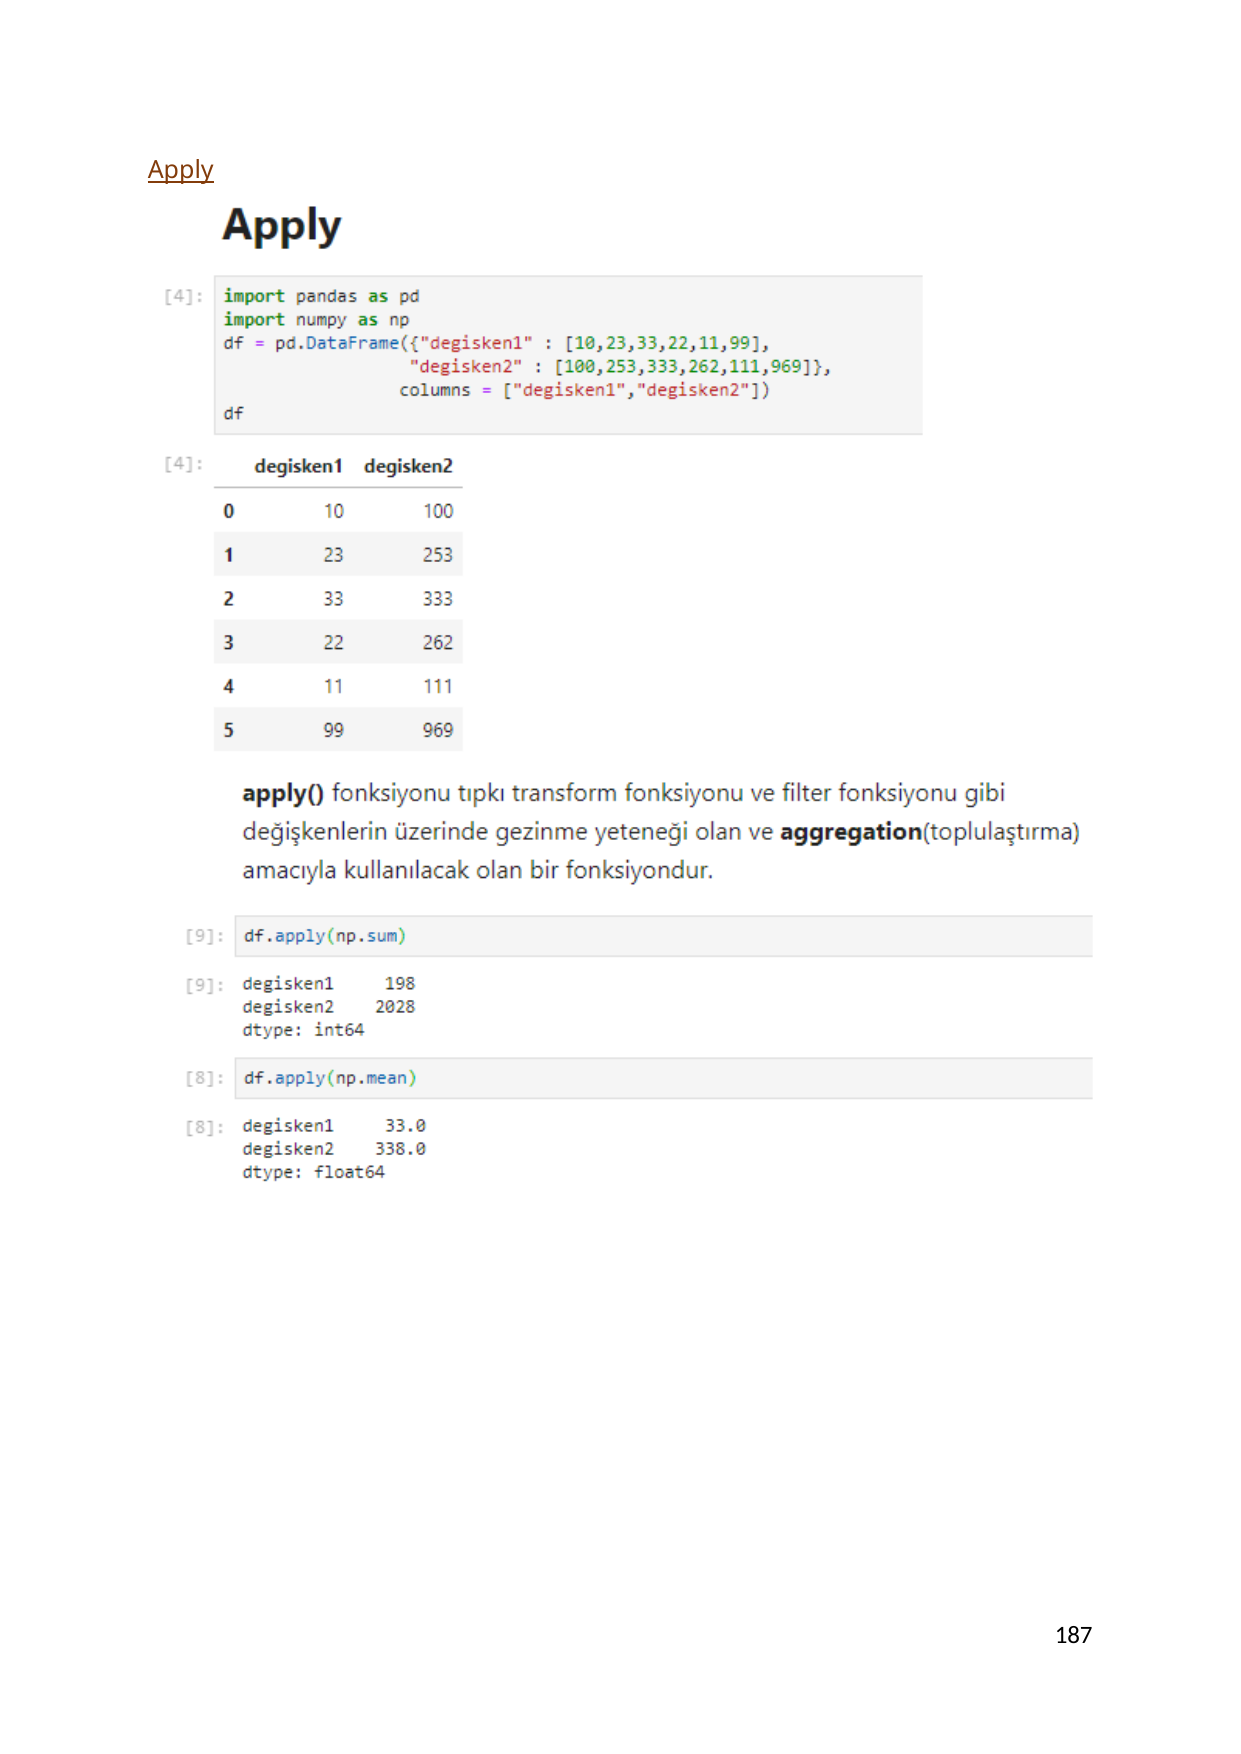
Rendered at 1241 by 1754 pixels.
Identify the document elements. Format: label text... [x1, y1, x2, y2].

subtitle Apply [148, 152, 1092, 186]
picture [147, 758, 1093, 1189]
picture [147, 188, 923, 756]
